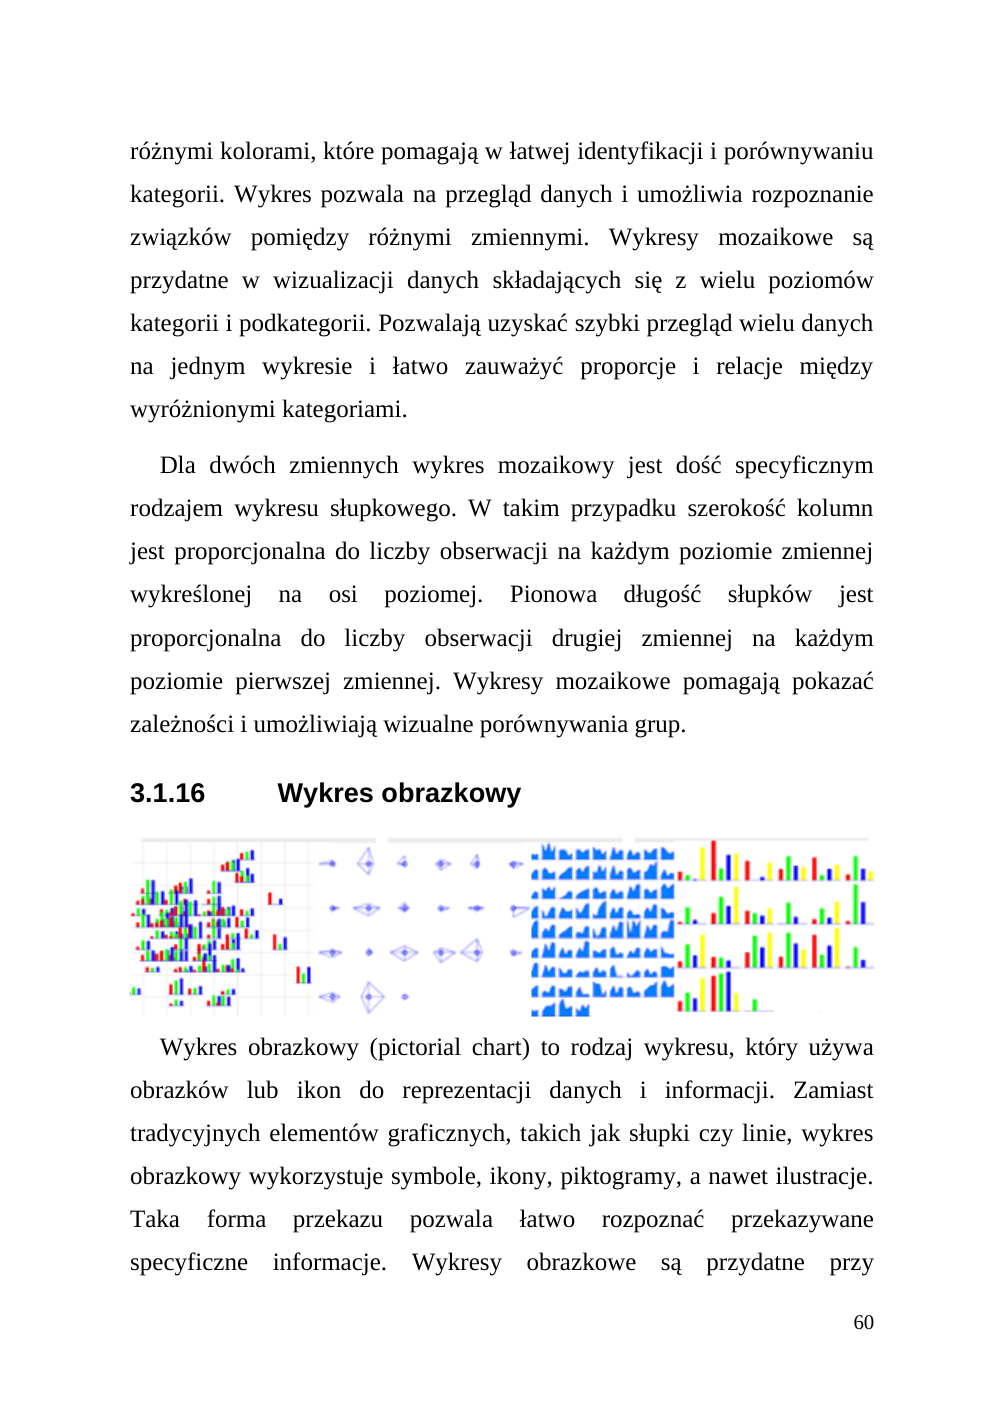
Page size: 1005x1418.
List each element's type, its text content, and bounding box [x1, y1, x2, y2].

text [130, 1032, 874, 1276]
subtitle Wykres obrazkowy [130, 777, 874, 808]
picture [129, 833, 875, 1020]
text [130, 136, 874, 423]
text Dla dwóch zmiennych wykres mozaikowy jest dość specyficznym rodzajem wykresu słupkowego. W takim przypadku szerokość kolumn jest proporcjonalna do liczby obserwacji na każdym poziomie zmiennej wykreślonej na osi poziomej. Pionowa długość słupków jest proporcjonalna do liczby obserwacji drugiej zmiennej na każdym poziomie pierwszej zmiennej. Wykresy mozaikowe pomagają pokazać zależności i umożliwiają wizualne porównywania grup. [130, 450, 874, 738]
